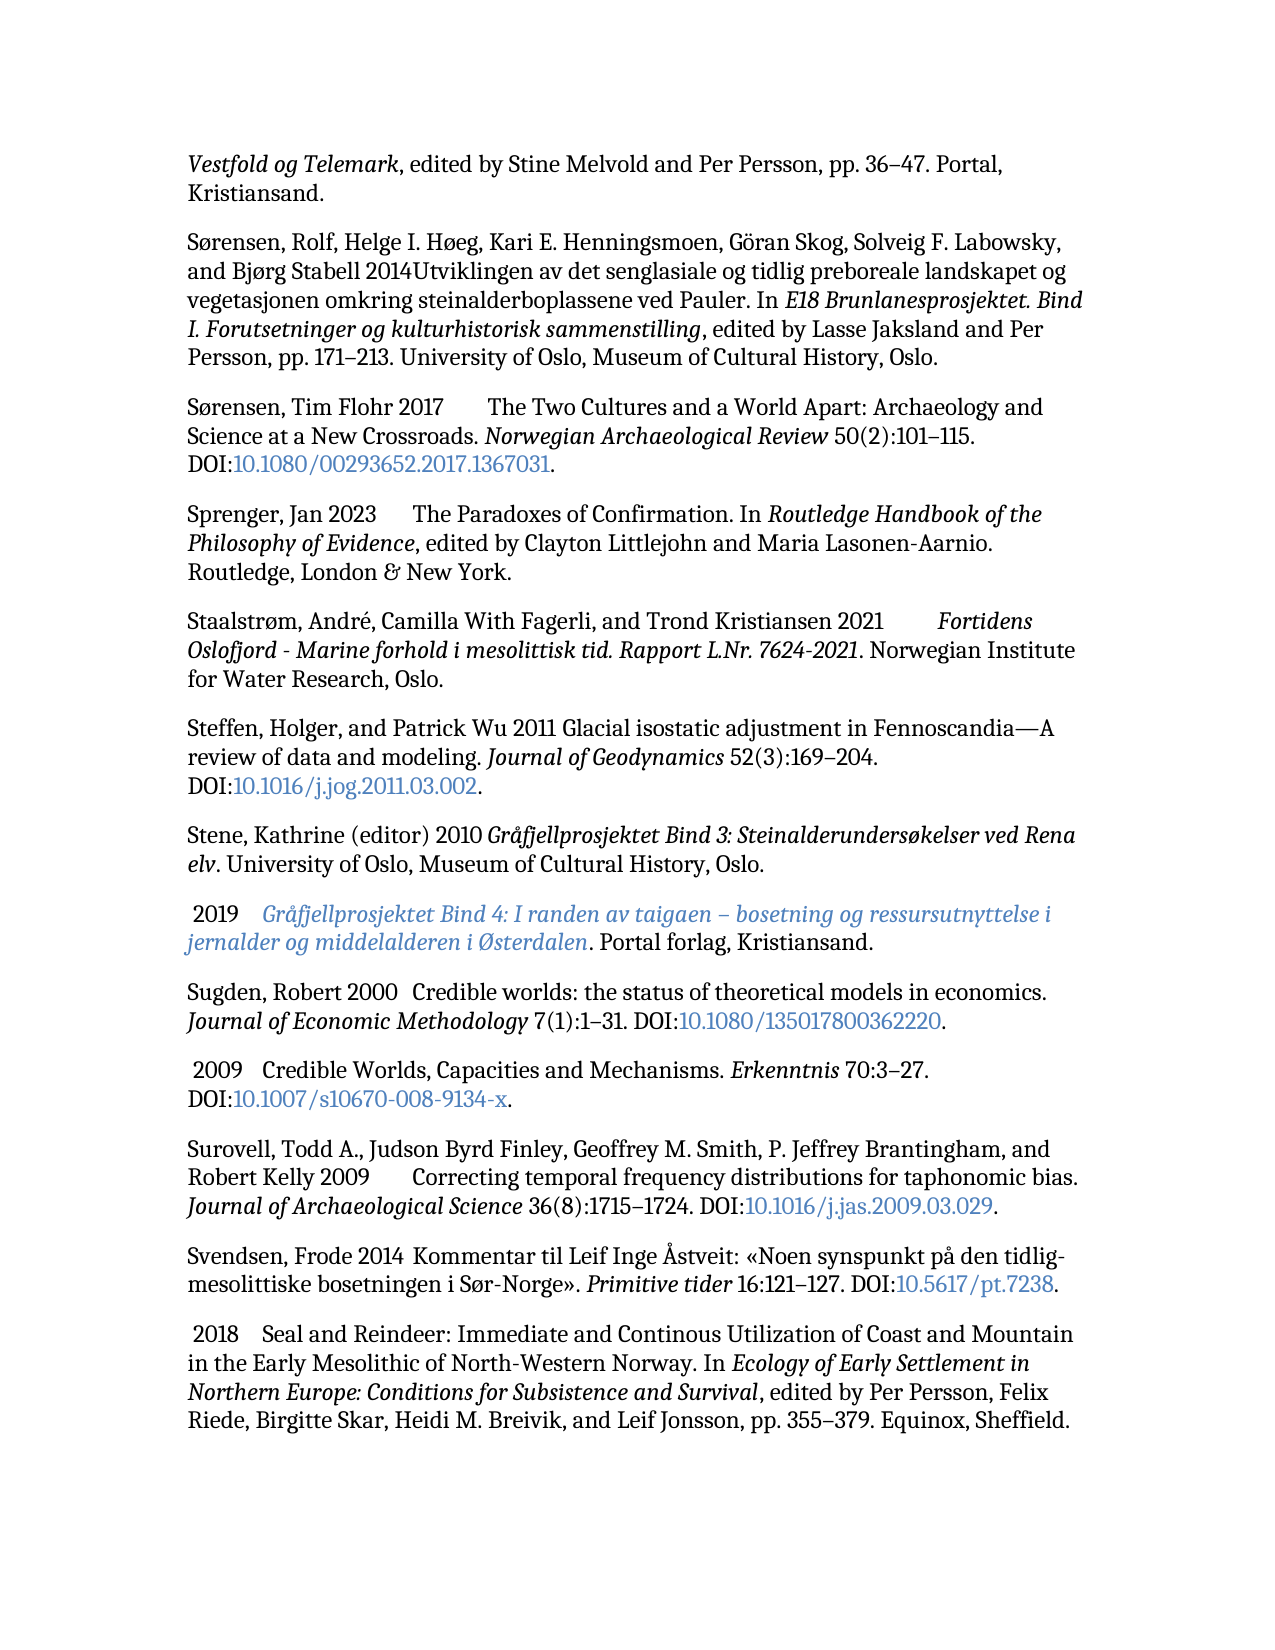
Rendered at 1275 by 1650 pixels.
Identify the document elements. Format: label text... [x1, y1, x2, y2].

text Staalstrøm, André, Camilla With Fagerli, and Trond Kristiansen 2021 Fortidens Oslofjord - Marine forhold i mesolittisk tid. Rapport L.Nr. 7624-2021. Norwegian Institute for Water Research, Oslo. [187, 607, 1087, 693]
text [187, 150, 1087, 207]
text Sørensen, Tim Flohr 2017 The Two Cultures and a World Apart: Archaeology and Science at a New Crossroads. Norwegian Archaeological Review 50(2):101–115. DOI:10.1080/00293652.2017.1367031. [187, 393, 1087, 479]
text Steffen, Holger, and Patrick Wu 2011 Glacial isostatic adjustment in Fennoscandia—A review of data and modeling. Journal of Geodynamics 52(3):169–204. DOI:10.1016/j.jog.2011.03.002. [187, 714, 1087, 800]
text Stene, Kathrine (editor) 2010 Gråfjellprosjektet Bind 3: Steinalderundersøkelser ved Rena elv. University of Oslo, Museum of Cultural History, Oslo. [187, 821, 1087, 879]
text Sørensen, Rolf, Helge I. Høeg, Kari E. Henningsmoen, Göran Skog, Solveig F. Labowsky, and Bjørg Stabell 2014 Utviklingen av det senglasiale og tidlig preboreale landskapet og vegetasjonen omkring steinalderboplassene ved Pauler. In E18 Brunlanesprosjektet. Bind I. Forutsetninger og kulturhistorisk sammenstilling, edited by Lasse Jaksland and Per Persson, pp. 171–213. University of Oslo, Museum of Cultural History, Oslo. [187, 228, 1087, 372]
text Sugden, Robert 2000 Credible worlds: the status of theoretical models in economics. Journal of Economic Methodology 7(1):1–31. DOI:10.1080/135017800362220. [187, 978, 1087, 1035]
text 2019 Gråfjellprosjektet Bind 4: I randen av taigaen – bosetning og ressursutnyttelse i jernalder og middelalderen i Østerdalen. Portal forlag, Kristiansand. [187, 899, 1087, 957]
text Surovell, Todd A., Judson Byrd Finley, Geoffrey M. Smith, P. Jeffrey Brantingham, and Robert Kelly 2009 Correcting temporal frequency distributions for taphonomic bias. Journal of Archaeological Science 36(8):1715–1724. DOI:10.1016/j.jas.2009.03.029. [187, 1134, 1087, 1221]
text 2018 Seal and Reindeer: Immediate and Continous Utilization of Coast and Mountain in the Early Mesolithic of North-Western Norway. In Ecology of Early Settlement in Northern Europe: Conditions for Subsistence and Survival, edited by Per Persson, Felix Riede, Birgitte Skar, Heidi M. Breivik, and Leif Jonsson, pp. 355–379. Equinox, Sheffield. [187, 1320, 1087, 1435]
text Sprenger, Jan 2023 The Paradoxes of Confirmation. In Routledge Handbook of the Philosophy of Evidence, edited by Clayton Littlejohn and Maria Lasonen-Aarnio. Routledge, London & New York. [187, 500, 1087, 586]
text 2009 Credible Worlds, Capacities and Mechanisms. Erkenntnis 70:3–27. DOI:10.1007/s10670-008-9134-x. [187, 1056, 1087, 1114]
text Svendsen, Frode 2014 Kommentar til Leif Inge Åstveit: «Noen synspunkt på den tidlig-mesolittiske bosetningen i Sør-Norge». Primitive tider 16:121–127. DOI:10.5617/pt.7238. [187, 1242, 1087, 1299]
